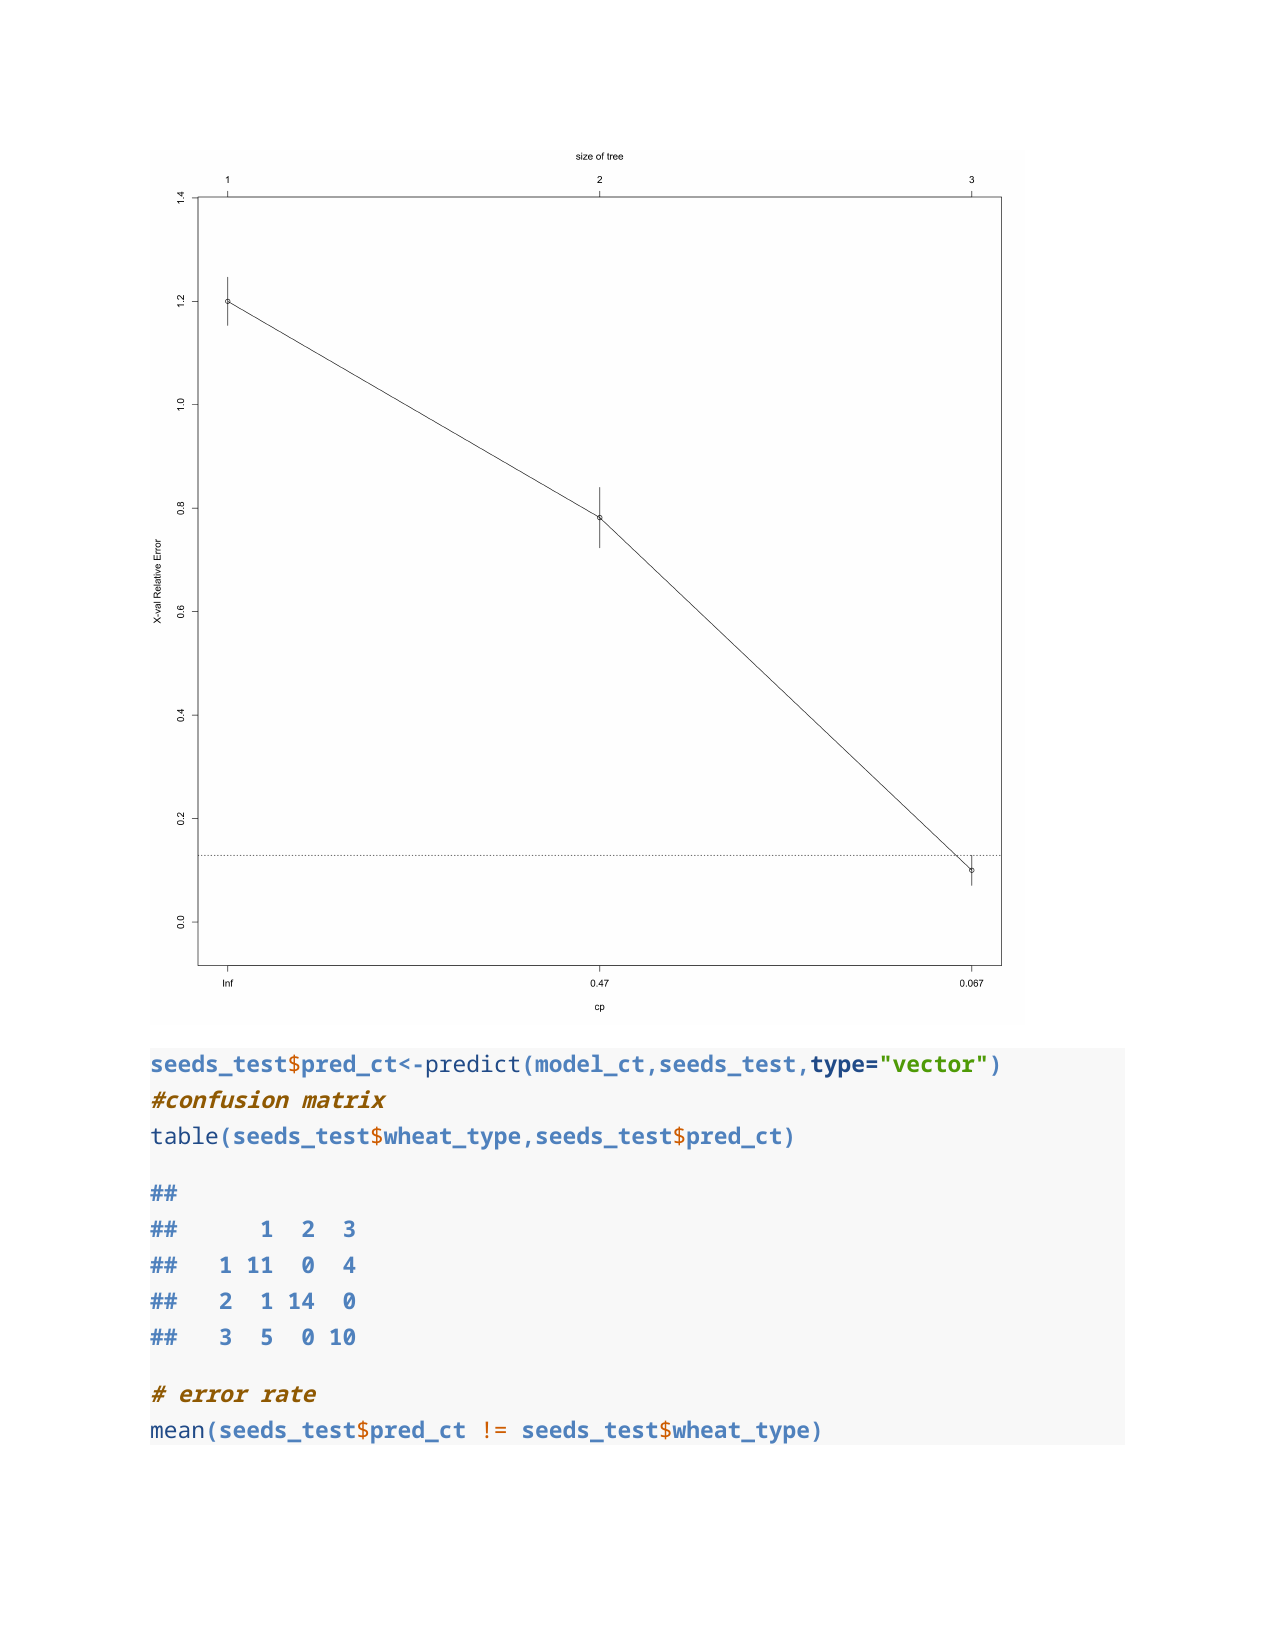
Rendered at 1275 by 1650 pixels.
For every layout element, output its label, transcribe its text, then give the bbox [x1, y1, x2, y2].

text # error rate mean(seeds_test$pred_ct != seeds_test$wheat_type) [150, 1378, 1125, 1445]
text seeds_test$pred_ct<-predict(model_ct,seeds_test,type="vector") #confusion matrix table(seeds_test$wheat_type,seeds_test$pred_ct) [150, 1048, 1125, 1152]
text ## ## 1 2 3 ## 1 11 0 4 ## 2 1 14 0 ## 3 5 0 10 [150, 1177, 1125, 1352]
picture [150, 150, 1025, 1025]
